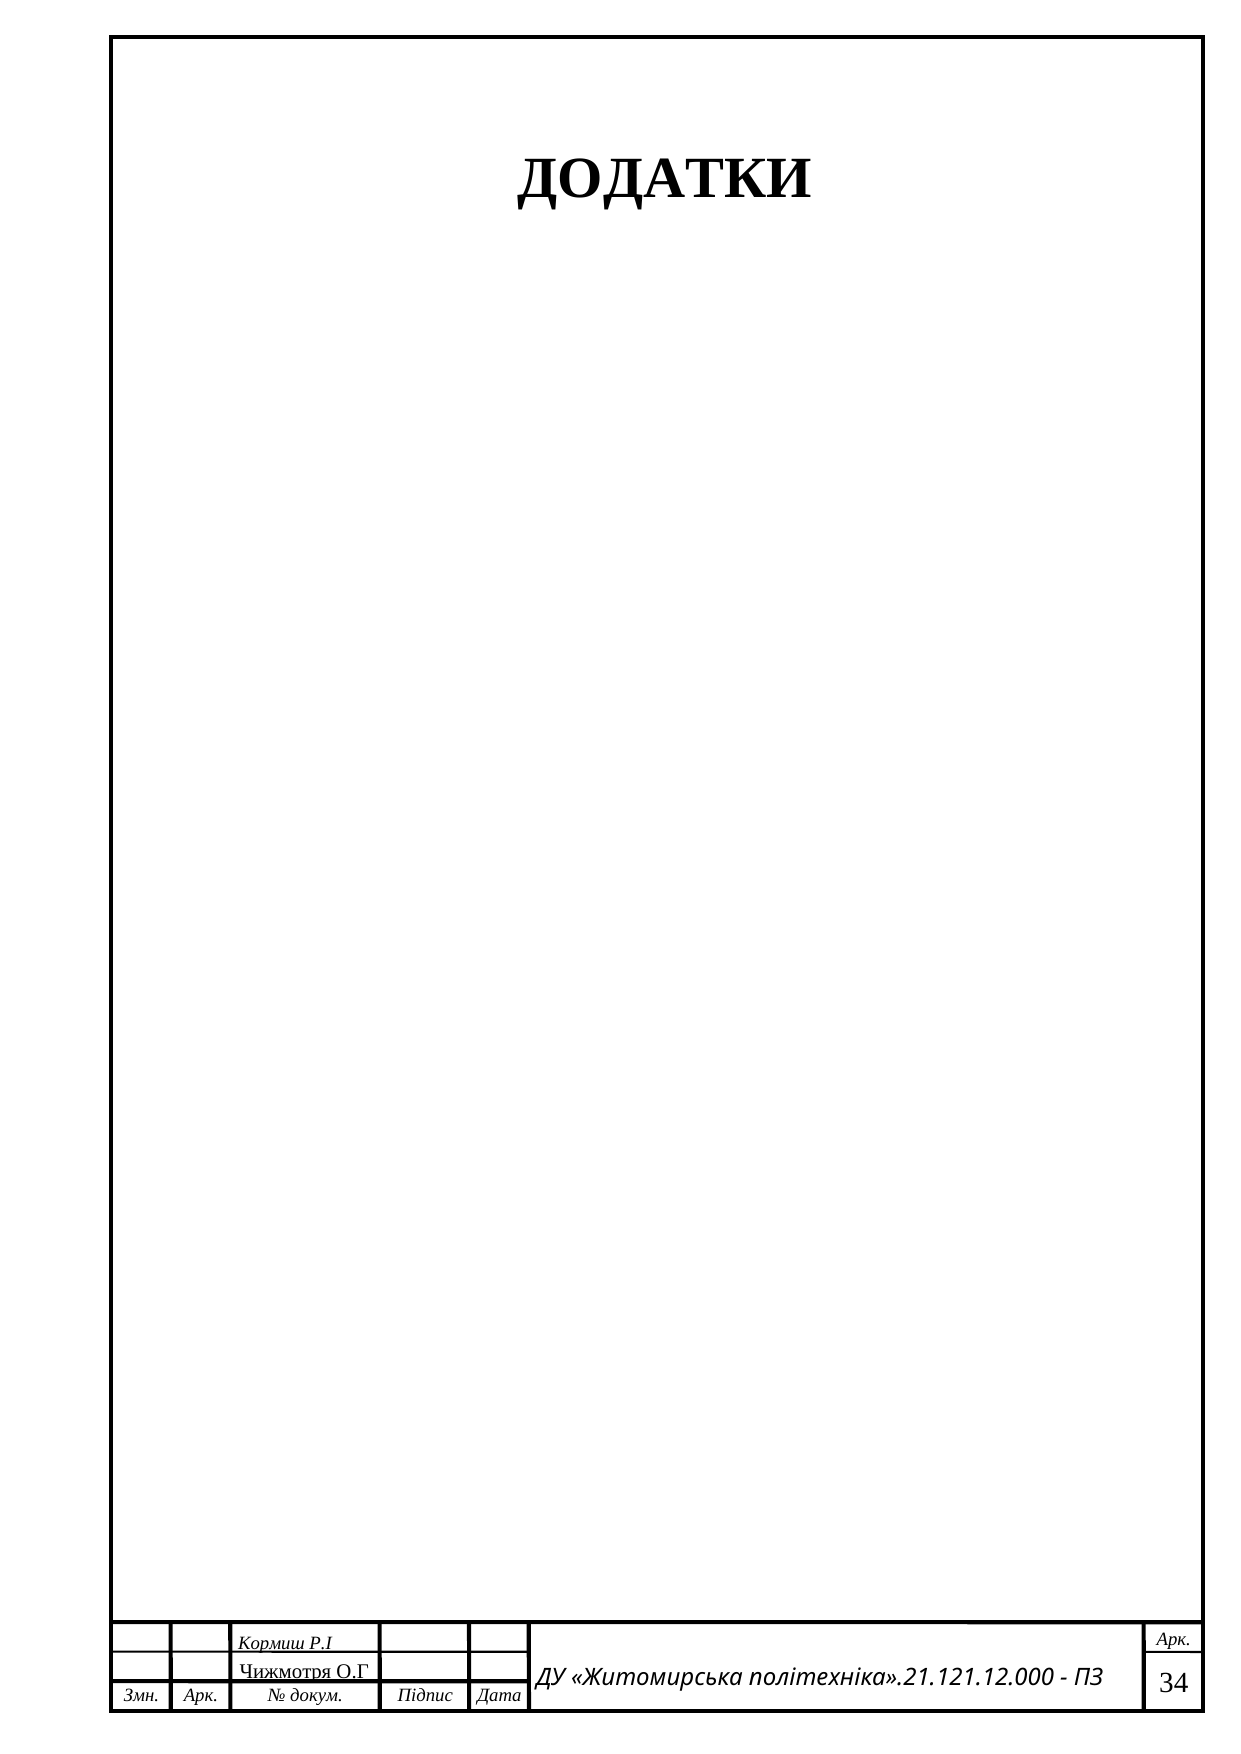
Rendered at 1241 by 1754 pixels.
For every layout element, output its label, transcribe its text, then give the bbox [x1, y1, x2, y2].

subtitle ДОДАТКИ [177, 143, 1152, 210]
